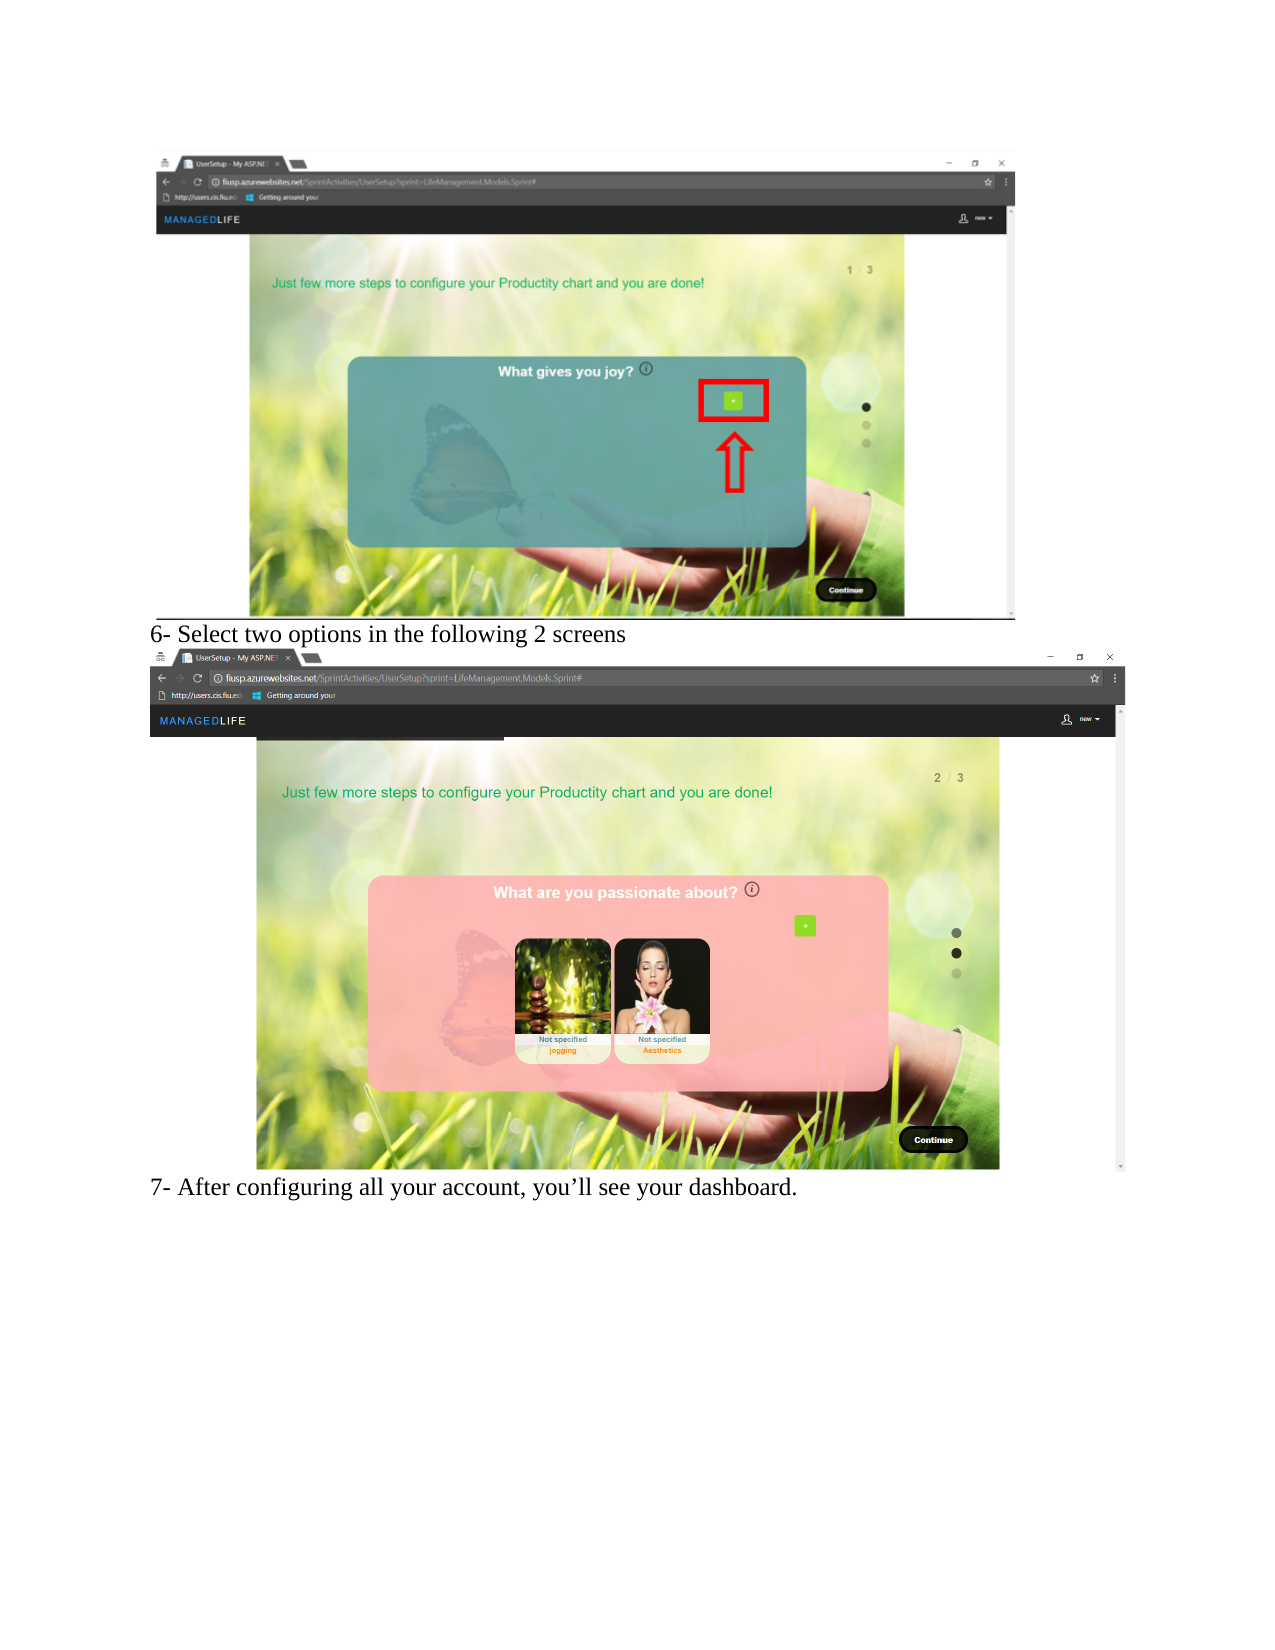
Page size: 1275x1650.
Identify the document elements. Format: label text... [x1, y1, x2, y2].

text 6- Select two options in the following 2 screens [150, 619, 1125, 648]
picture [150, 648, 1125, 1172]
picture [156, 150, 1016, 620]
text 7- After configuring all your account, you’ll see your dashboard. [150, 1172, 1125, 1201]
